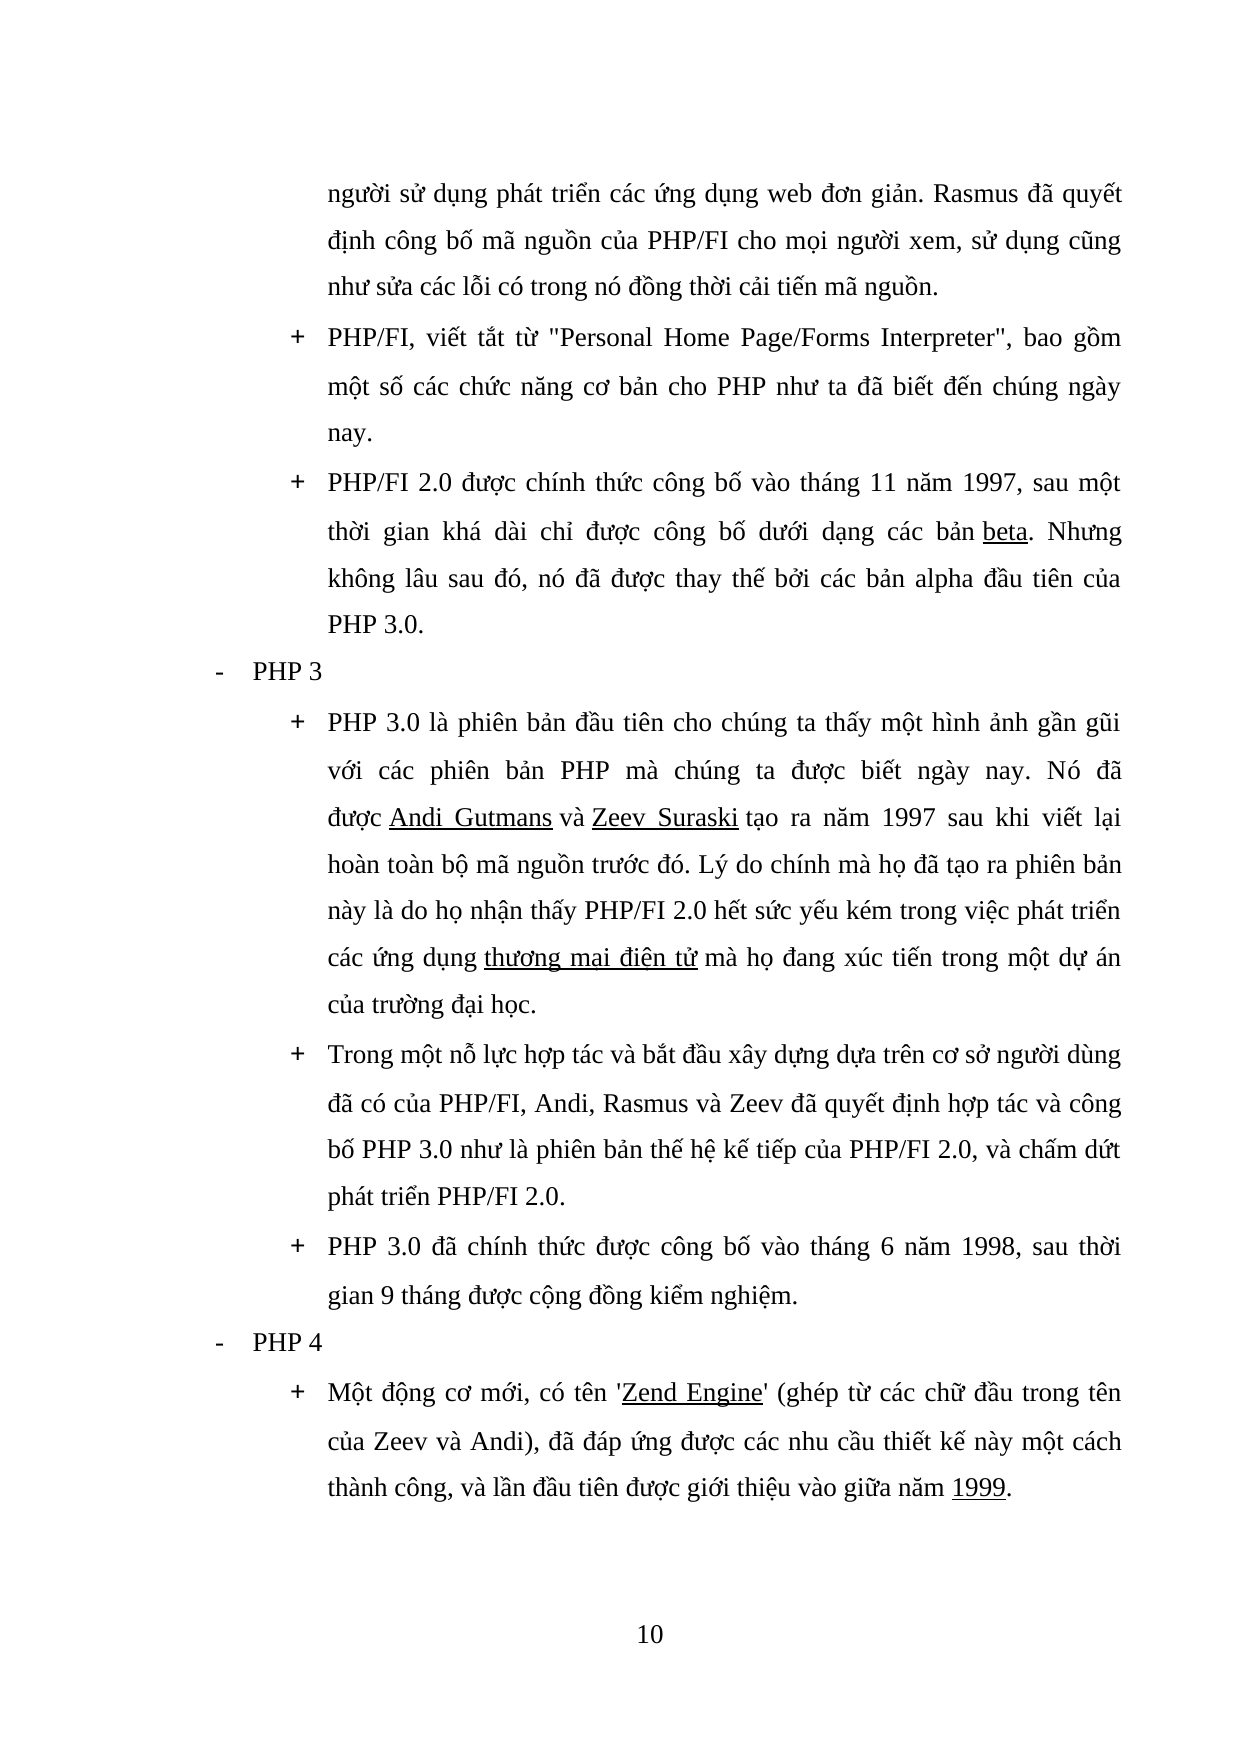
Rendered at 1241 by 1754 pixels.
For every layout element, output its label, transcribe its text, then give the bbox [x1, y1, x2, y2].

list Một động cơ mới, có tên 'Zend Engine' (ghép từ các chữ đầu trong tên của Zeev và Andi), đã đáp ứng được các nhu cầu thiết kế này một cách thành công, và lần đầu tiên được giới thiệu vào giữa năm 1999. [290, 1372, 1122, 1503]
list PHP 3 [215, 655, 1122, 686]
list PHP 4 [215, 1326, 1122, 1357]
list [290, 177, 1122, 302]
list PHP 3.0 là phiên bản đầu tiên cho chúng ta thấy một hình ảnh gần gũi với các phiên bản PHP mà chúng ta được biết ngày nay. Nó đã được Andi Gutmans và Zeev Suraski tạo ra năm 1997 sau khi viết lại hoàn toàn bộ mã nguồn trước đó. Lý do chính mà họ đã tạo ra phiên bản này là do họ nhận thấy PHP/FI 2.0 hết sức yếu kém trong việc phát triển các ứng dụng thương mại điện tử mà họ đang xúc tiến trong một dự án của trường đại học. [290, 702, 1122, 1019]
list Trong một nỗ lực hợp tác và bắt đầu xây dựng dựa trên cơ sở người dùng đã có của PHP/FI, Andi, Rasmus và Zeev đã quyết định hợp tác và công bố PHP 3.0 như là phiên bản thế hệ kế tiếp của PHP/FI 2.0, và chấm dứt phát triển PHP/FI 2.0. [290, 1034, 1122, 1211]
list PHP/FI, viết tắt từ "Personal Home Page/Forms Interpreter", bao gồm một số các chức năng cơ bản cho PHP như ta đã biết đến chúng ngày nay. [290, 317, 1122, 447]
list PHP 3.0 đã chính thức được công bố vào tháng 6 năm 1998, sau thời gian 9 tháng được cộng đồng kiểm nghiệm. [290, 1227, 1122, 1310]
list PHP/FI 2.0 được chính thức công bố vào tháng 11 năm 1997, sau một thời gian khá dài chỉ được công bố dưới dạng các bản beta. Nhưng không lâu sau đó, nó đã được thay thế bởi các bản alpha đầu tiên của PHP 3.0. [290, 463, 1122, 640]
